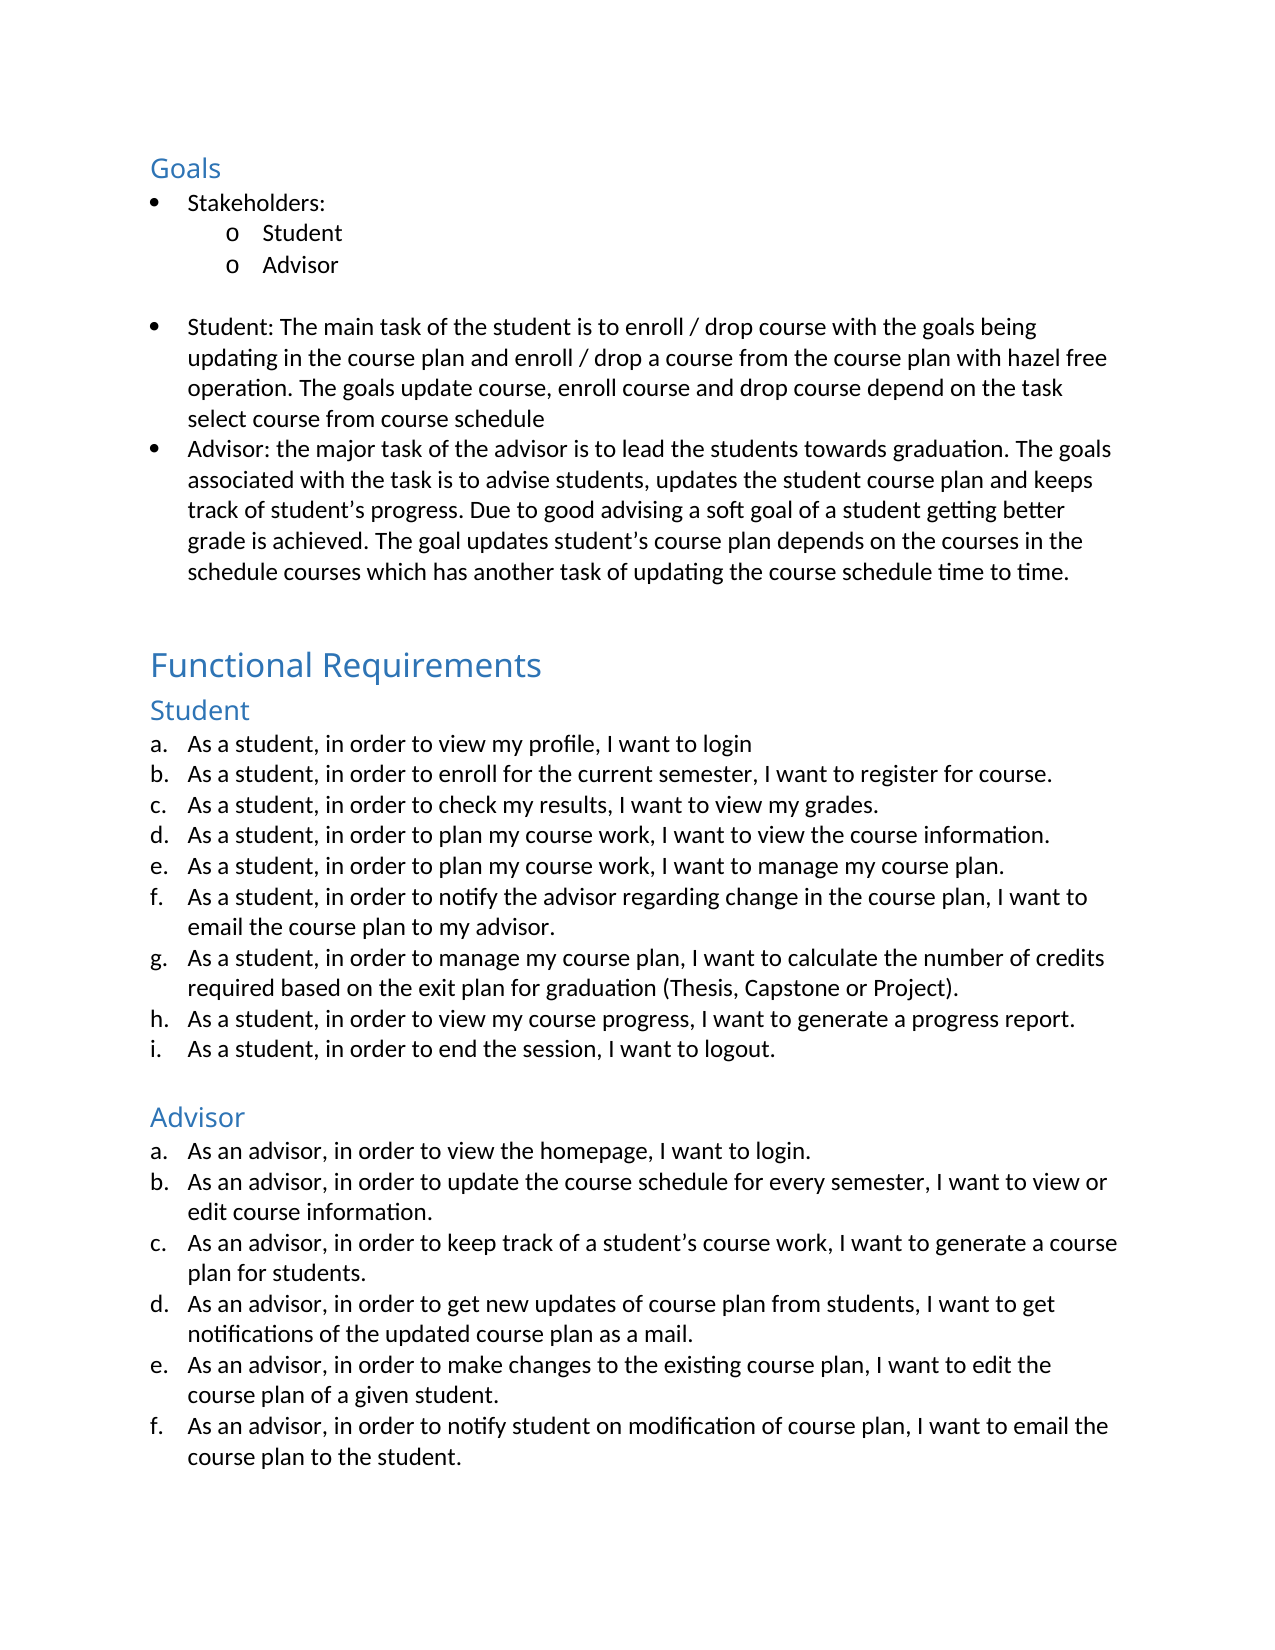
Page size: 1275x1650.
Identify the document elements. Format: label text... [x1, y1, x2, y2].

subtitle Goals [150, 150, 1125, 187]
list As a student, in order to view my profile, I want to login [150, 728, 1125, 759]
list As an advisor, in order to get new updates of course plan from students, I want to get notifications of the updated course plan as a mail. [150, 1288, 1125, 1349]
list Student [225, 217, 1125, 249]
list As a student, in order to plan my course work, I want to view the course information. [150, 820, 1125, 850]
list As an advisor, in order to make changes to the existing course plan, I want to edit the course plan of a given student. [150, 1349, 1125, 1410]
list As an advisor, in order to keep track of a student’s course work, I want to generate a course plan for students. [150, 1227, 1125, 1288]
list As an advisor, in order to notify student on modification of course plan, I want to email the course plan to the student. [150, 1410, 1125, 1471]
list As a student, in order to notify the advisor regarding change in the course plan, I want to email the course plan to my advisor. [150, 881, 1125, 942]
list As a student, in order to end the session, I want to logout. [150, 1033, 1125, 1064]
subtitle Student [150, 691, 1125, 728]
list As an advisor, in order to view the homepage, I want to login. [150, 1135, 1125, 1166]
list As a student, in order to plan my course work, I want to manage my course plan. [150, 850, 1125, 881]
list As a student, in order to view my course progress, I want to generate a progress report. [150, 1003, 1125, 1033]
list As a student, in order to enroll for the current semester, I want to register for course. [150, 759, 1125, 789]
list Advisor: the major task of the advisor is to lead the students towards graduation. The goals associated with the task is to advise students, updates the student course plan and keeps track of student’s progress. Due to good advising a soft goal of a student getting better grade is achieved. The goal updates student’s course plan depends on the courses in the schedule courses which has another task of updating the course schedule time to time. [150, 433, 1125, 586]
subtitle Functional Requirements [150, 642, 1125, 687]
list As a student, in order to check my results, I want to view my grades. [150, 789, 1125, 820]
list Student: The main task of the student is to enroll / drop course with the goals being updating in the course plan and enroll / drop a course from the course plan with hazel free operation. The goals update course, enroll course and drop course depend on the task select course from course schedule [150, 311, 1125, 433]
list Stakeholders: [150, 187, 1125, 217]
subtitle Advisor [150, 1098, 1125, 1135]
list As an advisor, in order to update the course schedule for every semester, I want to view or edit course information. [150, 1166, 1125, 1227]
list As a student, in order to manage my course plan, I want to calculate the number of credits required based on the exit plan for graduation (Thesis, Capstone or Project). [150, 942, 1125, 1003]
list Advisor [225, 249, 1125, 281]
